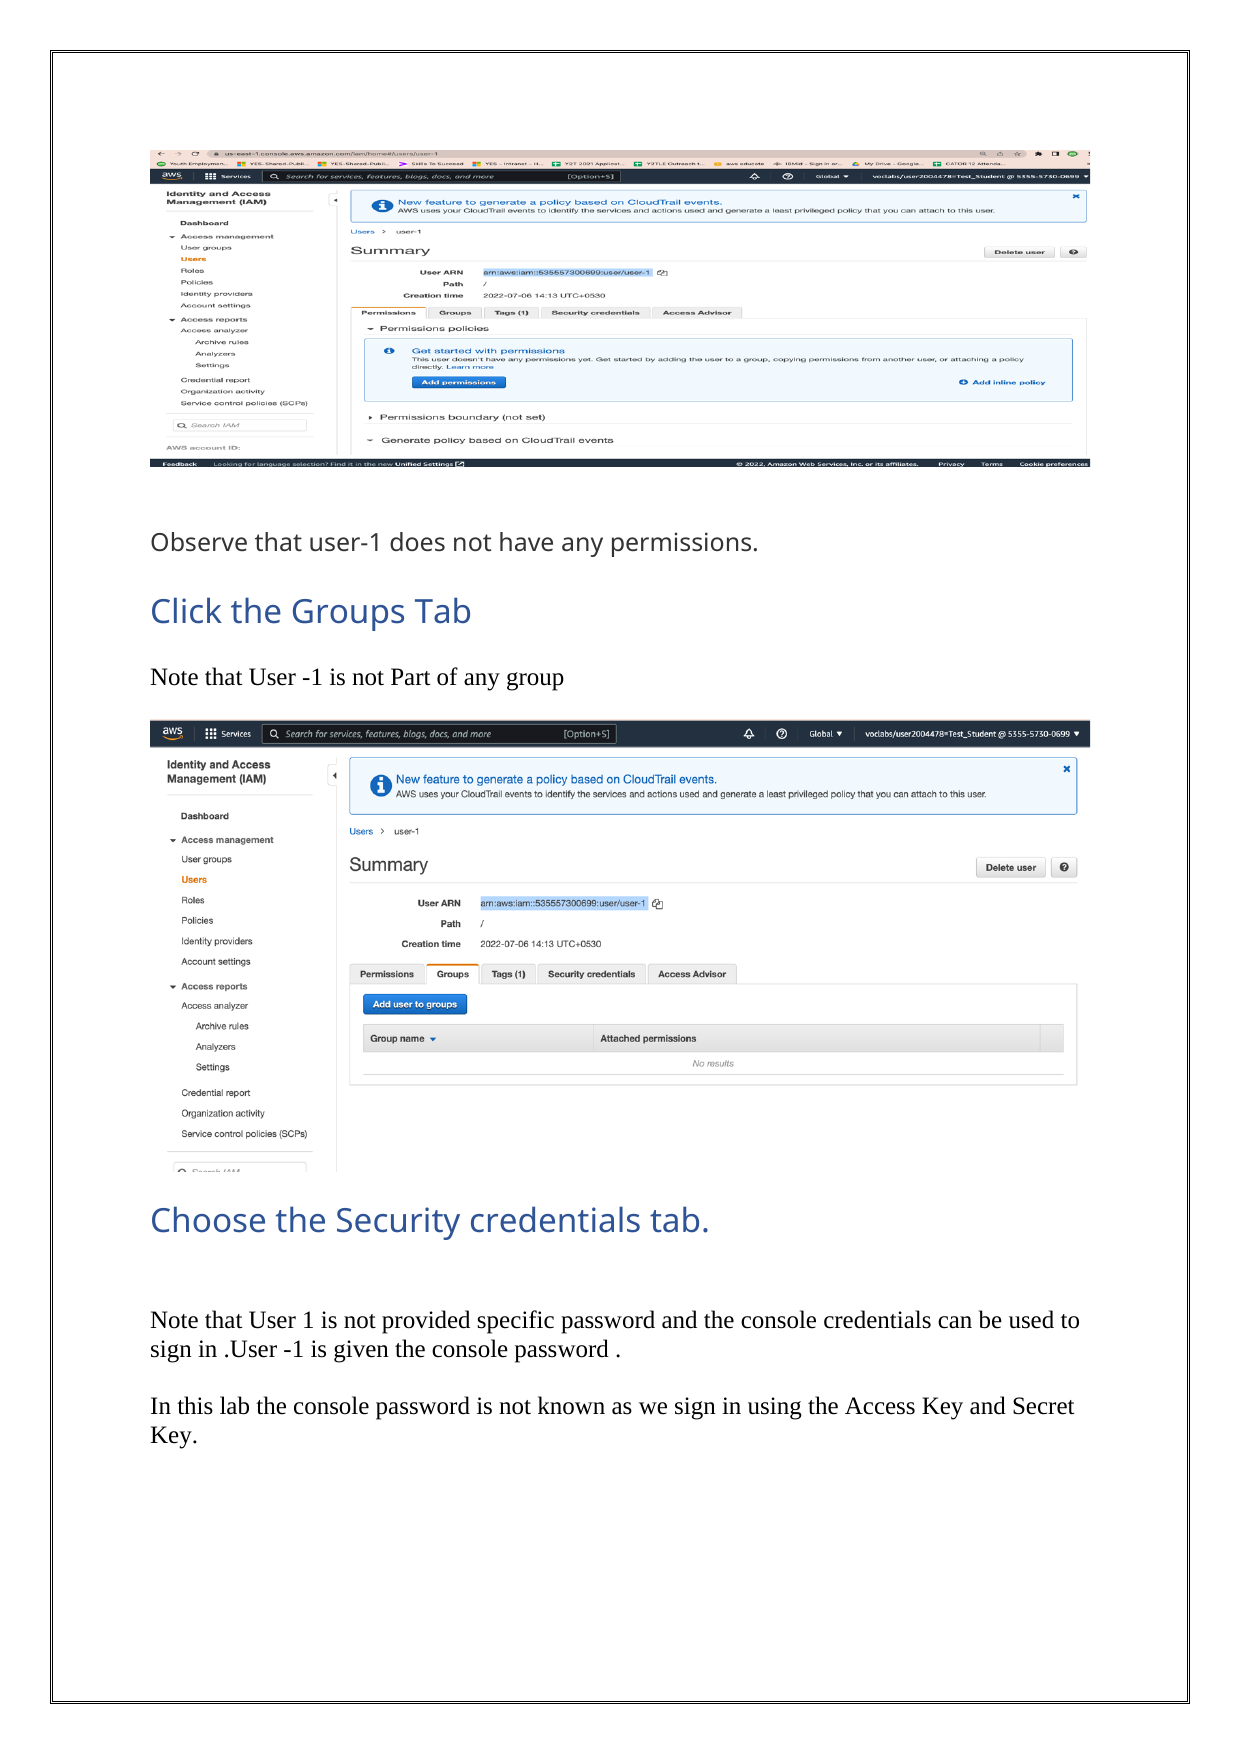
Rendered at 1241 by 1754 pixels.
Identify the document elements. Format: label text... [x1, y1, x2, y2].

text Observe that user-1 does not have any permissions. [150, 524, 1090, 559]
text In this lab the console password is not known as we sign in using the Access Key and Secret Key. [150, 1391, 1090, 1449]
subtitle Click the Groups Tab [150, 588, 1090, 633]
picture [150, 719, 1091, 1172]
picture [150, 150, 1091, 467]
text Note that User -1 is not Part of any group [150, 662, 1090, 691]
text Note that User 1 is not provided specific password and the console credentials can be used to sign in .User -1 is given the console password . [150, 1305, 1090, 1363]
subtitle Choose the Security credentials tab. [150, 1197, 1090, 1242]
